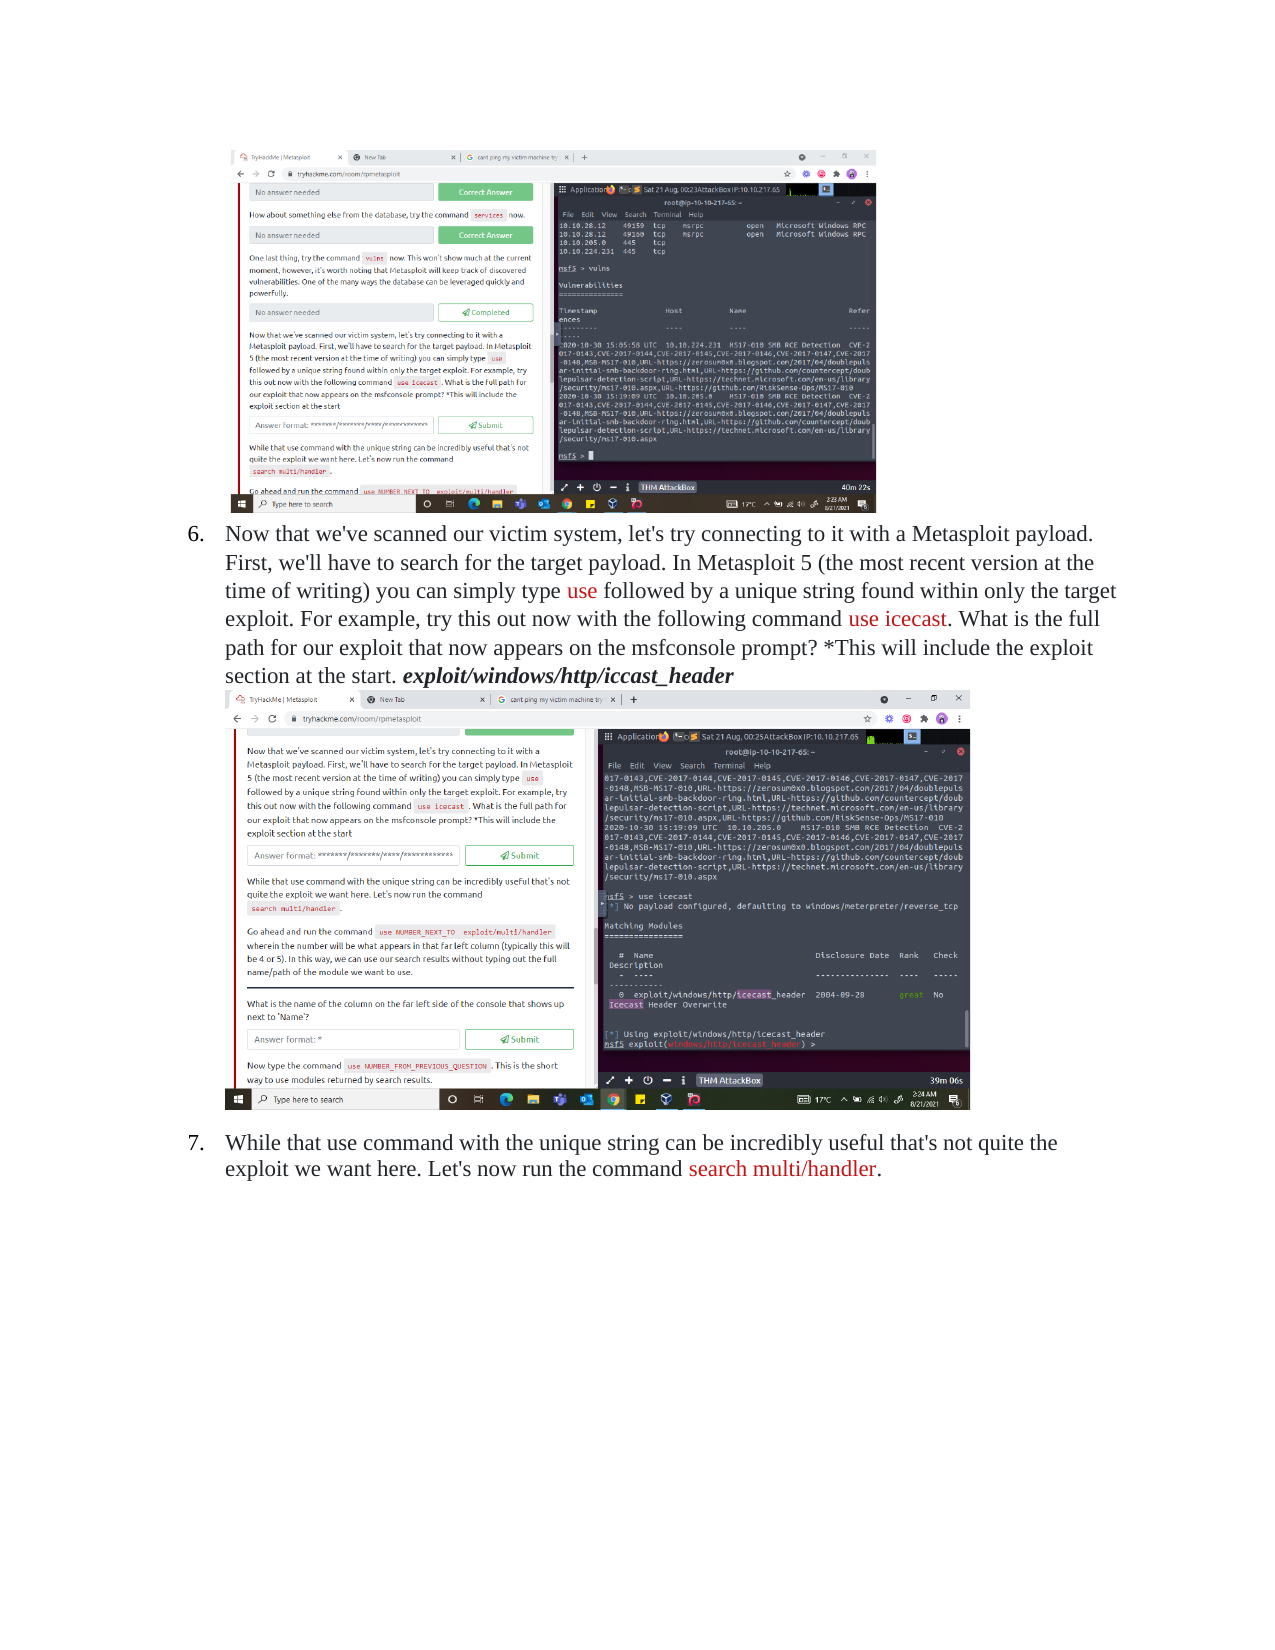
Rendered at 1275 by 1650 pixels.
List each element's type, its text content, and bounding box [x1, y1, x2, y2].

list While that use command with the unique string can be incredibly useful that's not quite the exploit we want here. Let's now run the command search multi/handler. [187, 1129, 1125, 1181]
picture [230, 150, 877, 513]
picture [225, 690, 971, 1110]
list Now that we've scanned our victim system, let's try connecting to it with a Metasploit payload. First, we'll have to search for the target payload. In Metasploit 5 (the most recent version at the time of writing) you can simply type use followed by a unique string found within only the target exploit. For example, try this out now with the following command use icecast. What is the full path for our exploit that now appears on the msfconsole prompt? *This will include the exploit section at the start. exploit/windows/http/iccast_header [187, 520, 1125, 689]
